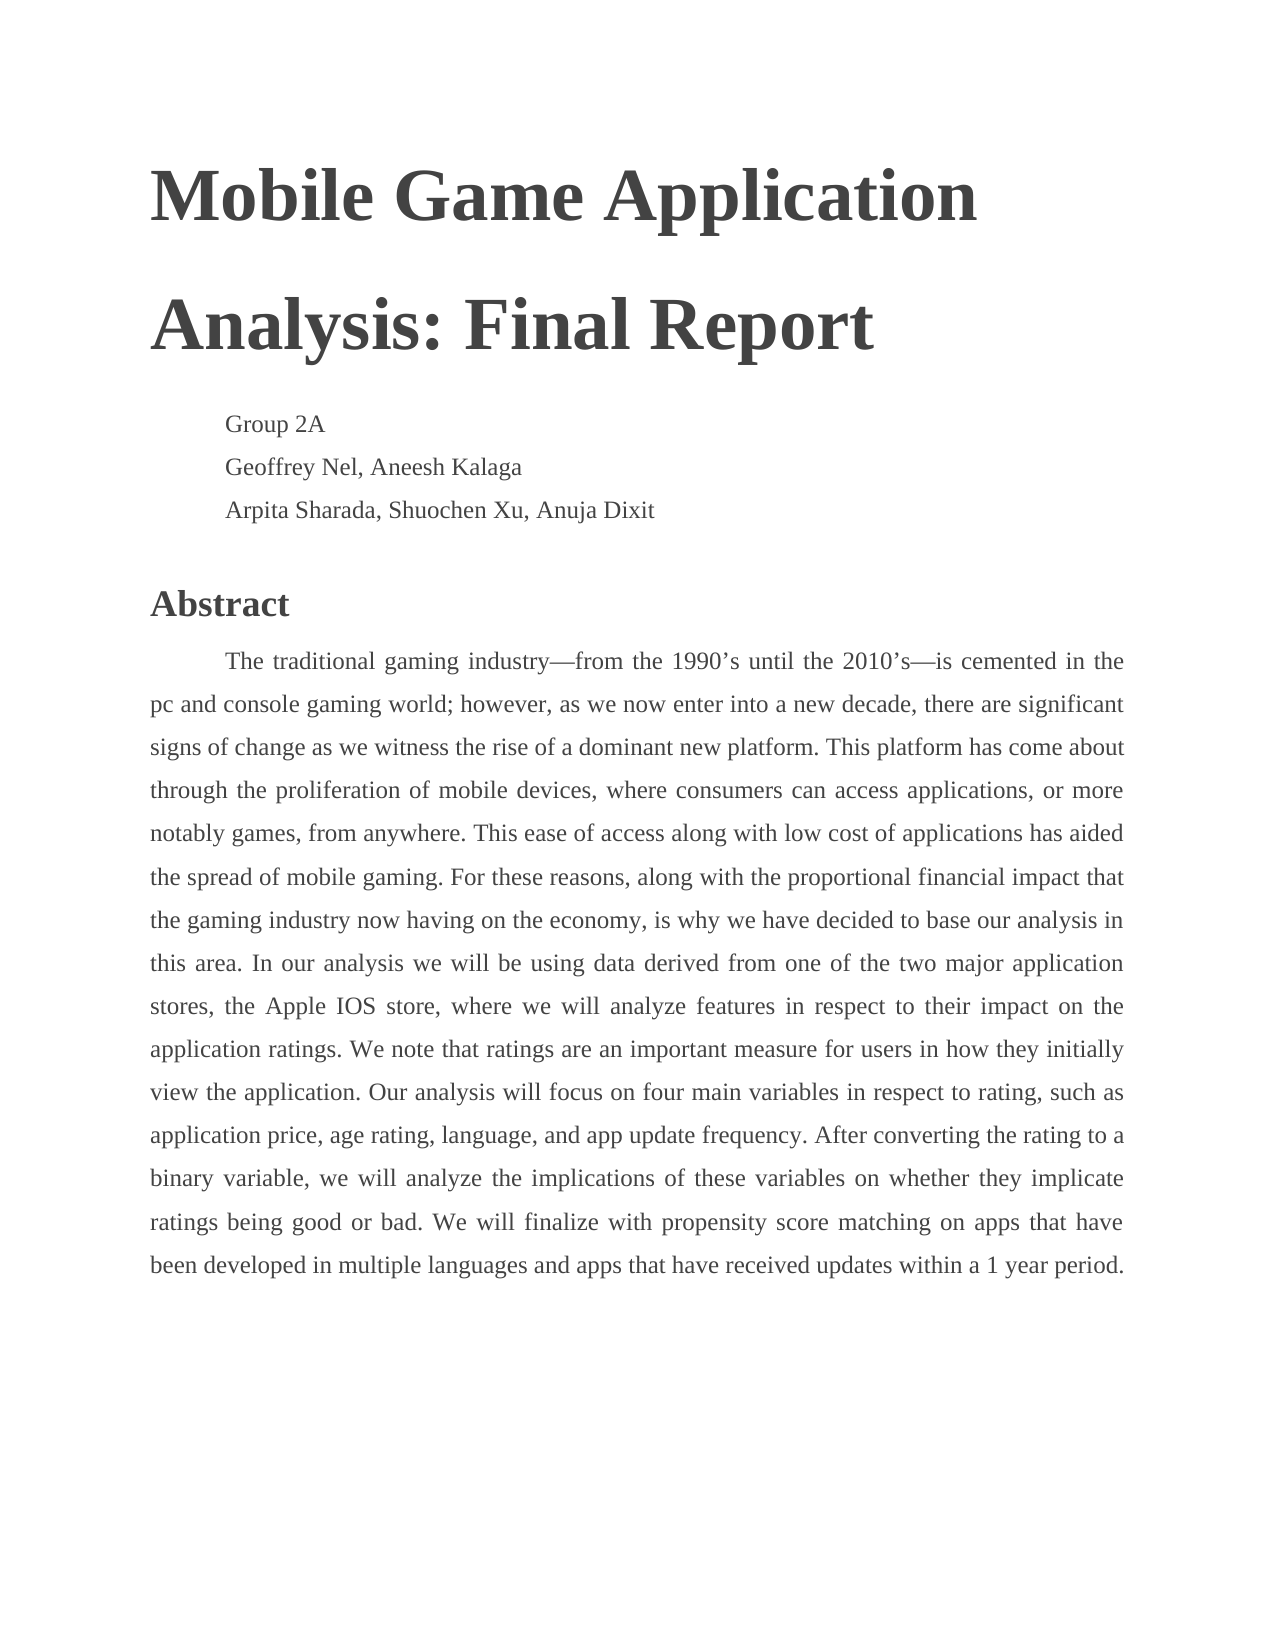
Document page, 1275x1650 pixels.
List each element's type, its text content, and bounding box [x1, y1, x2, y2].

text Mobile Game Application Analysis: Final Report [150, 150, 1125, 366]
text Group 2A [150, 409, 1125, 437]
text Abstract [150, 581, 1125, 624]
text The traditional gaming industry—from the 1990’s until the 2010’s—is cemented in the pc and console gaming world; however, as we now enter into a new decade, there are significant signs of change as we witness the rise of a dominant new platform. This platform has come about through the proliferation of mobile devices, where consumers can access applications, or more notably games, from anywhere. This ease of access along with low cost of applications has aided the spread of mobile gaming. For these reasons, along with the proportional financial impact that the gaming industry now having on the economy, is why we have decided to base our analysis in this area. In our analysis we will be using data derived from one of the two major application stores, the Apple IOS store, where we will analyze features in respect to their impact on the application ratings. We note that ratings are an important measure for users in how they initially view the application. Our analysis will focus on four main variables in respect to rating, such as application price, age rating, language, and app update frequency. After converting the rating to a binary variable, we will analyze the implications of these variables on whether they implicate ratings being good or bad. We will finalize with propensity score matching on apps that have been developed in multiple languages and apps that have received updates within a 1 year period. [150, 646, 1125, 1278]
text Arpita Sharada, Shuochen Xu, Anuja Dixit [150, 495, 1125, 524]
text Geoffrey Nel, Aneesh Kalaga [150, 452, 1125, 481]
